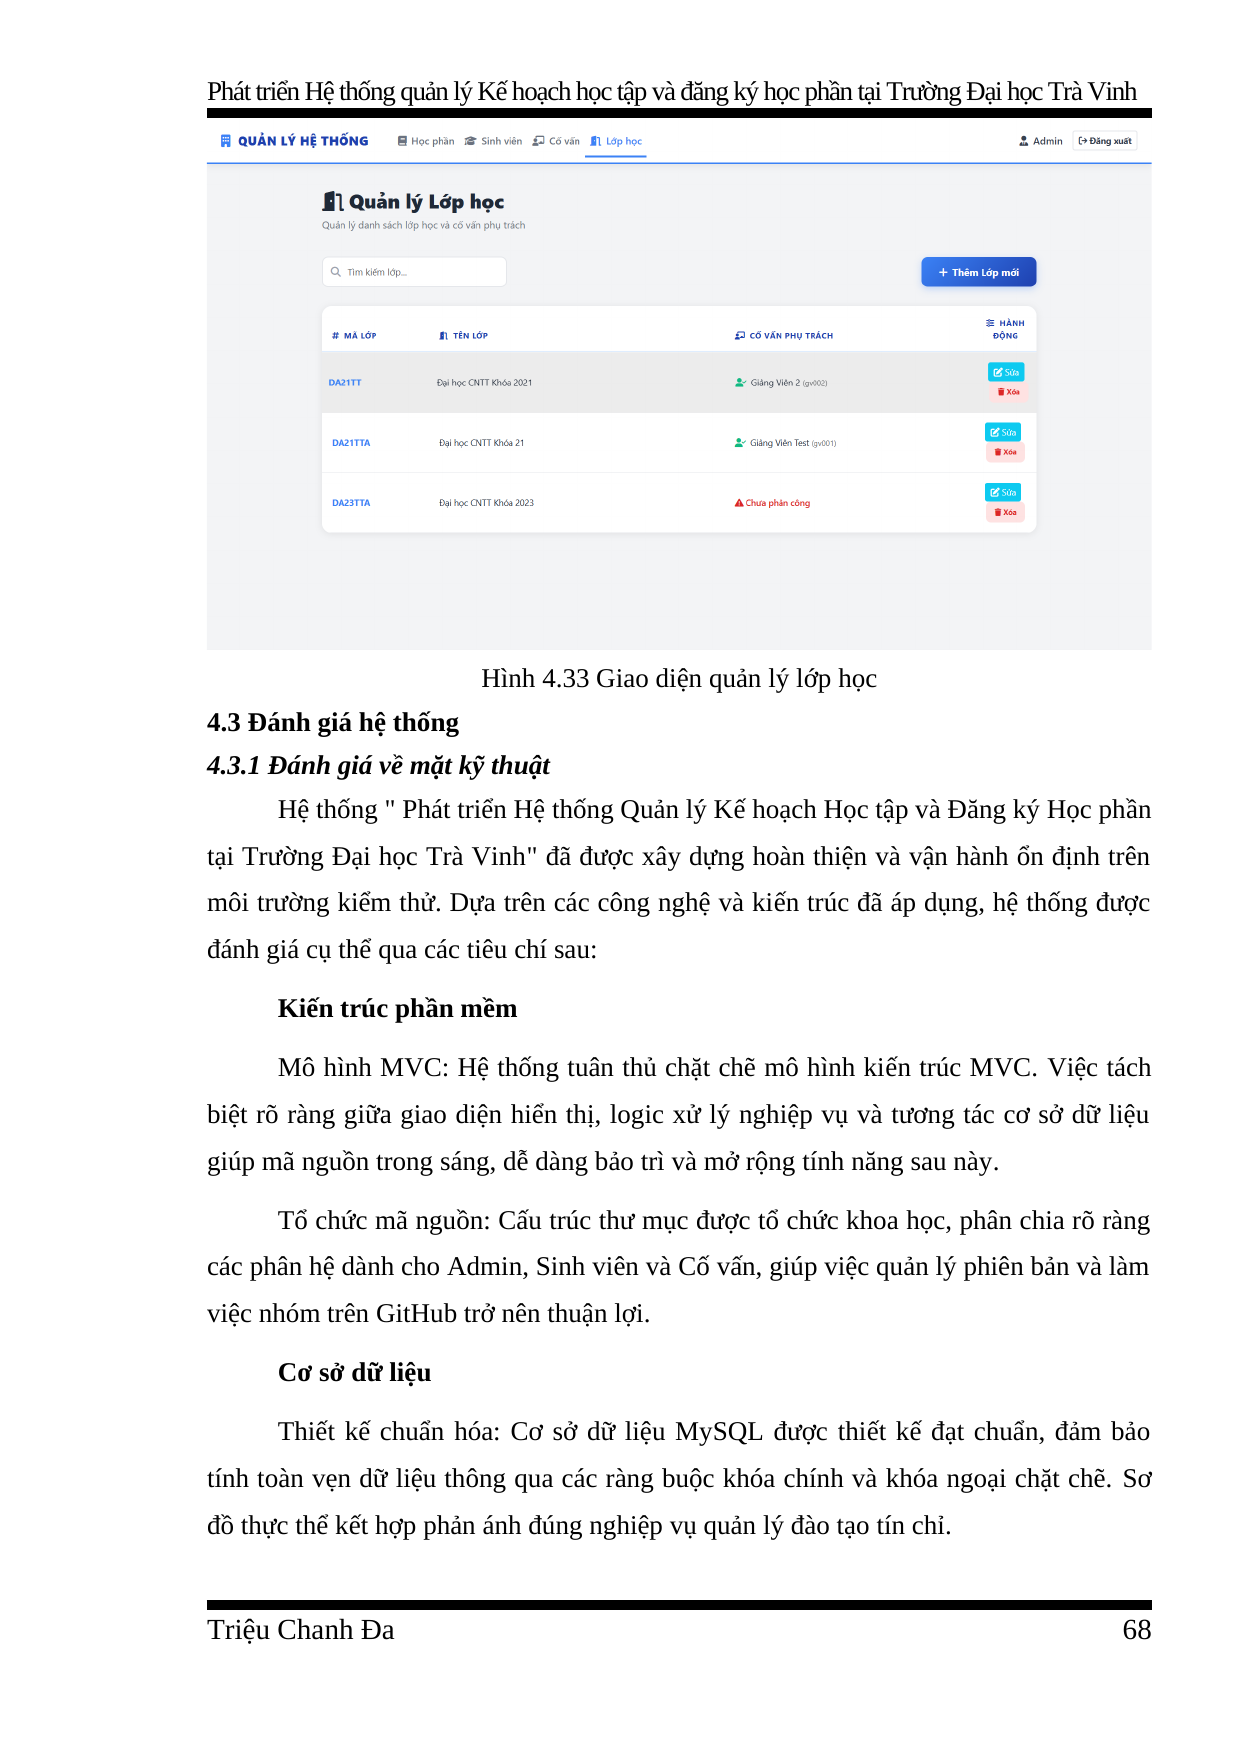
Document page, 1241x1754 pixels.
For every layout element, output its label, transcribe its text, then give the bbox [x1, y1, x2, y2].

text Mô hình MVC: Hệ thống tuân thủ chặt chẽ mô hình kiến trúc MVC. Việc tách biệt rõ ràng giữa giao diện hiển thị, logic xử lý nghiệp vụ và tương tác cơ sở dữ liệu giúp mã nguồn trong sáng, dễ dàng bảo trì và mở rộng tính năng sau này. [207, 1051, 1152, 1176]
text Tổ chức mã nguồn: Cấu trúc thư mục được tổ chức khoa học, phân chia rõ ràng các phân hệ dành cho Admin, Sinh viên và Cố vấn, giúp việc quản lý phiên bản và làm việc nhóm trên GitHub trở nên thuận lợi. [207, 1204, 1152, 1328]
text Thiết kế chuẩn hóa: Cơ sở dữ liệu MySQL được thiết kế đạt chuẩn, đảm bảo tính toàn vẹn dữ liệu thông qua các ràng buộc khóa chính và khóa ngoại chặt chẽ. Sơ đồ thực thể kết hợp phản ánh đúng nghiệp vụ quản lý đào tạo tín chỉ. [207, 1416, 1152, 1540]
subtitle Đánh giá về mặt kỹ thuật [207, 749, 1152, 781]
text Hệ thống " Phát triển Hệ thống Quản lý Kế hoạch Học tập và Đăng ký Học phần tại Trường Đại học Trà Vinh" đã được xây dựng hoàn thiện và vận hành ổn định trên môi trường kiểm thử. Dựa trên các công nghệ và kiến trúc đã áp dụng, hệ thống được đánh giá cụ thể qua các tiêu chí sau: [207, 793, 1152, 964]
picture [206, 118, 1152, 650]
text Cơ sở dữ liệu [207, 1356, 1152, 1387]
text Kiến trúc phần mềm [207, 992, 1152, 1023]
subtitle Đánh giá hệ thống [207, 706, 1152, 737]
